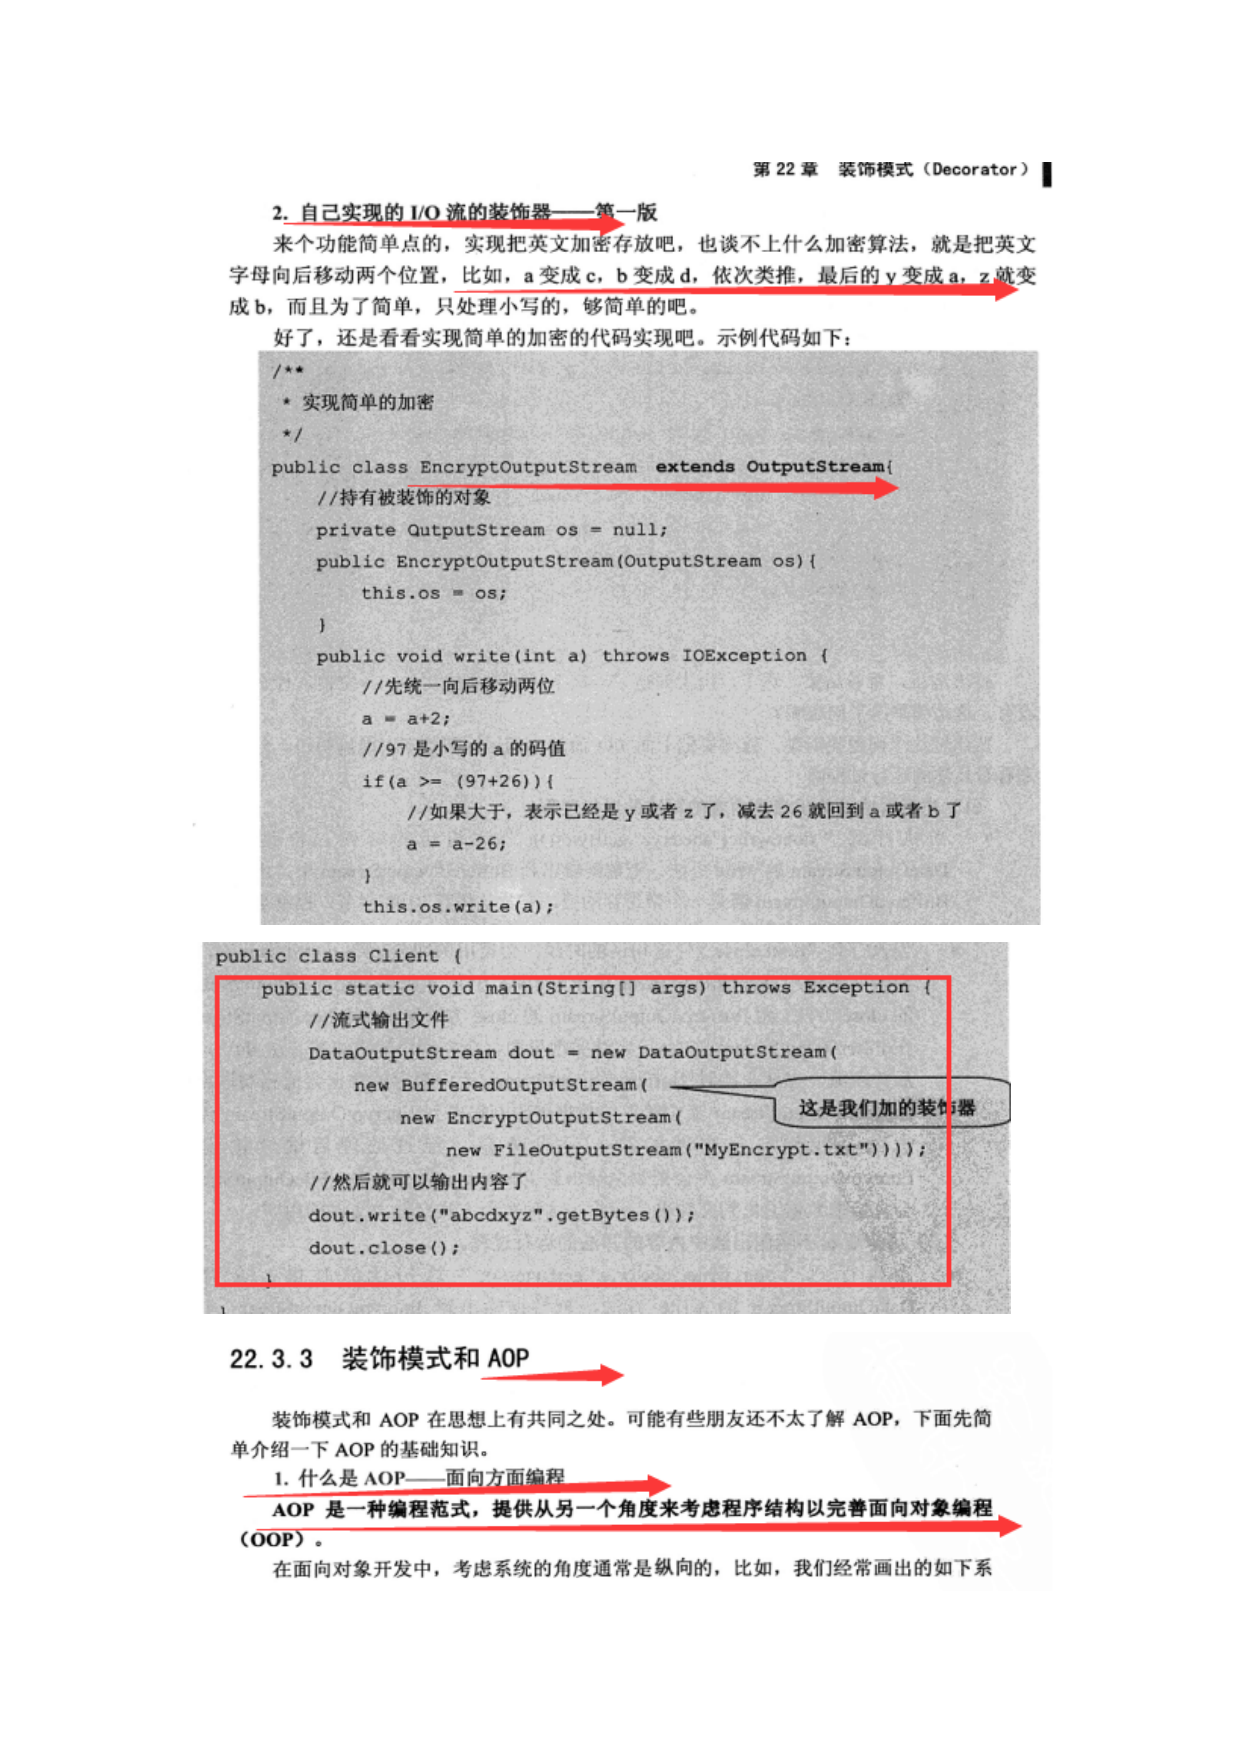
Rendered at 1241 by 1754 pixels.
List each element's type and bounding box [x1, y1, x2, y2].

picture [187, 942, 1011, 1314]
picture [187, 162, 1053, 925]
picture [187, 1332, 1053, 1591]
